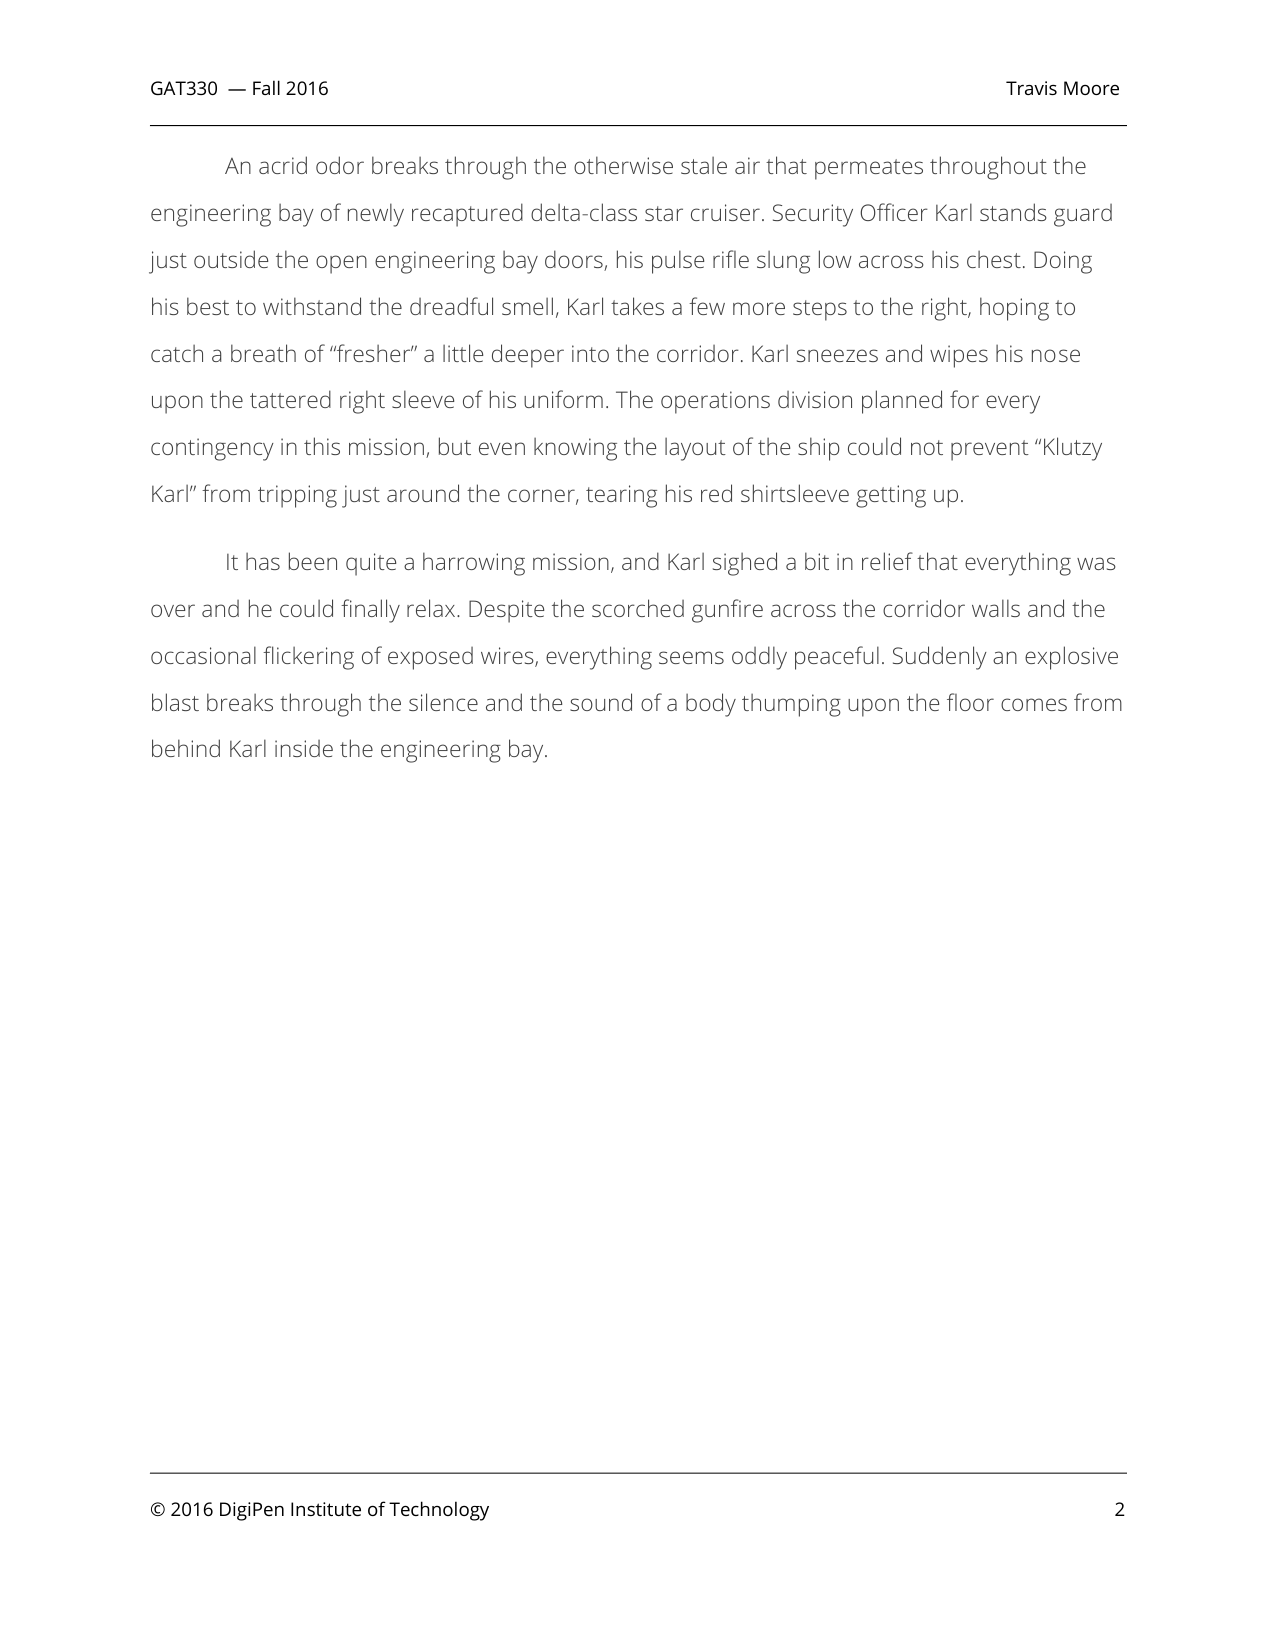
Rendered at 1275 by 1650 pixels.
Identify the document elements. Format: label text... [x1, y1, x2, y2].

text An acrid odor breaks through the otherwise stale air that permeates throughout the engineering bay of newly recaptured delta-class star cruiser. Security Officer Karl stands guard just outside the open engineering bay doors, his pulse rifle slung low across his chest. Doing his best to withstand the dreadful smell, Karl takes a few more steps to the right, hoping to catch a breath of “fresher” a little deeper into the corridor. Karl sneezes and wipes his nose upon the tattered right sleeve of his uniform. The operations division planned for every contingency in this mission, but even knowing the layout of the ship could not prevent “Klutzy Karl” from tripping just around the corner, tearing his red shirtsleeve getting up. [150, 150, 1125, 509]
text It has been quite a harrowing mission, and Karl sighed a bit in relief that everything was over and he could finally relax. Despite the scorched gunfire across the corridor walls and the occasional flickering of exposed wires, everything seems oddly peaceful. Suddenly an explosive blast breaks through the silence and the sound of a body thumping upon the floor comes from behind Karl inside the engineering bay. [150, 546, 1125, 764]
